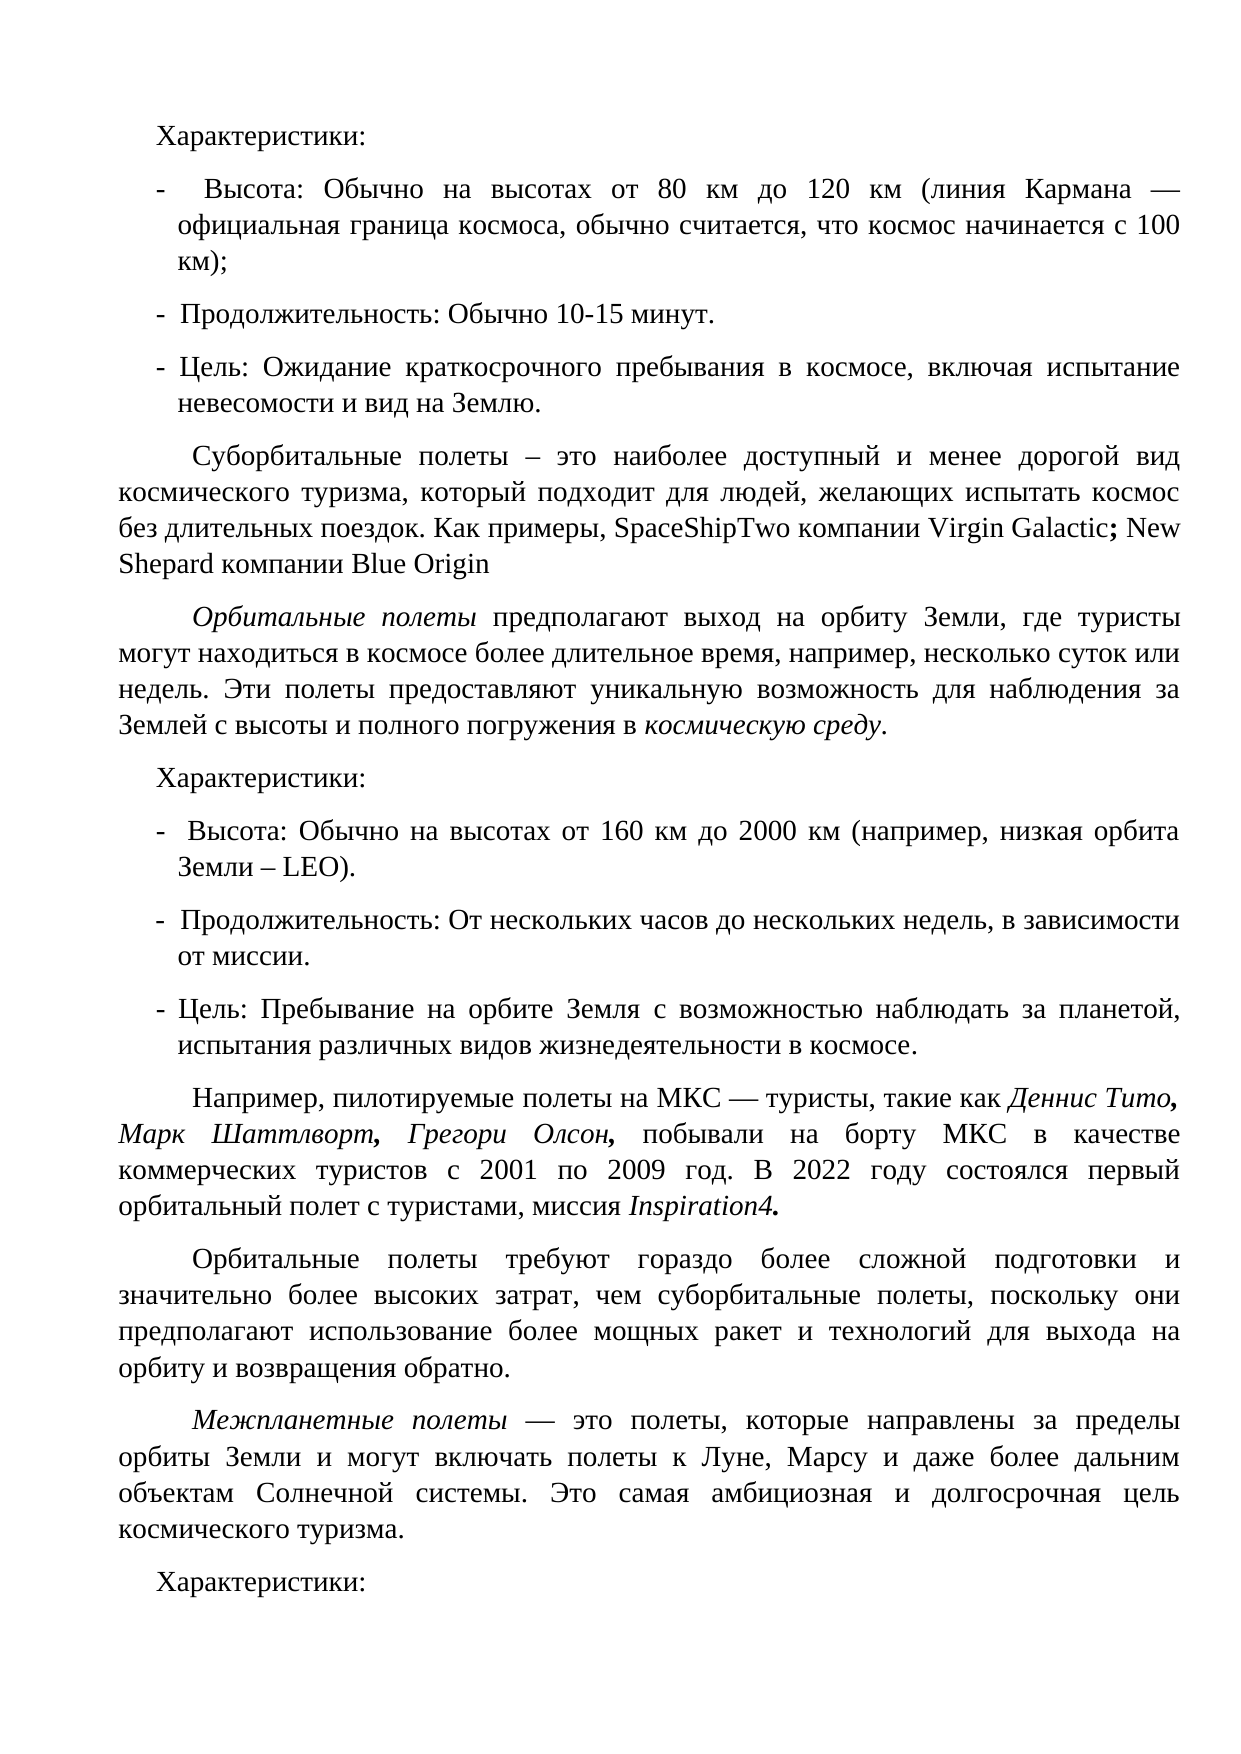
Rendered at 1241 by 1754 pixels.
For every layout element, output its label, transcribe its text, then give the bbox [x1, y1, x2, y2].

text Орбитальные полеты требуют гораздо более сложной подготовки и значительно более высоких затрат, чем суборбитальные полеты, поскольку они предполагают использование более мощных ракет и технологий для выхода на орбиту и возвращения обратно. [118, 1241, 1181, 1383]
text - Высота: Обычно на высотах от 160 км до 2000 км (например, низкая орбита Земли – LEO). [156, 813, 1181, 883]
text Характеристики: [156, 118, 1181, 152]
text - Продолжительность: От нескольких часов до нескольких недель, в зависимости от миссии. [148, 902, 1181, 972]
text Орбитальные полеты предполагают выход на орбиту Земли, где туристы могут находиться в космосе более длительное время, например, несколько суток или недель. Эти полеты предоставляют уникальную возможность для наблюдения за Землей с высоты и полного погружения в космическую среду. [118, 599, 1181, 741]
text Характеристики: [156, 1564, 1181, 1597]
text - Цель: Пребывание на орбите Земля с возможностью наблюдать за планетой, испытания различных видов жизнедеятельности в космосе. [156, 991, 1181, 1061]
text - Цель: Ожидание краткосрочного пребывания в космосе, включая испытание невесомости и вид на Землю. [156, 349, 1181, 418]
text - Высота: Обычно на высотах от 80 км до 120 км (линия Кармана — официальная граница космоса, обычно считается, что космос начинается с 100 км); [156, 171, 1181, 277]
text Суборбитальные полеты – это наиболее доступный и менее дорогой вид космического туризма, который подходит для людей, желающих испытать космос без длительных поездок. Как примеры, SpaceShipTwo компании Virgin Galactic; New Shepard компании Blue Origin [118, 507, 1181, 580]
text Межпланетные полеты — это полеты, которые направлены за пределы орбиты Земли и могут включать полеты к Луне, Марсу и даже более дальним объектам Солнечной системы. Это самая амбициозная и долгосрочная цель космического туризма. [118, 1402, 1181, 1544]
text - Продолжительность: Обычно 10-15 минут. [156, 296, 1181, 329]
text Характеристики: [156, 760, 1181, 794]
text Например, пилотируемые полеты на МКС — туристы, такие как Деннис Тито, Марк Шаттлворт, Грегори Олсон, побывали на борту МКС в качестве коммерческих туристов с 2001 по 2009 год. В 2022 году состоялся первый орбитальный полет с туристами, миссия Inspiration4. [118, 1080, 1181, 1222]
